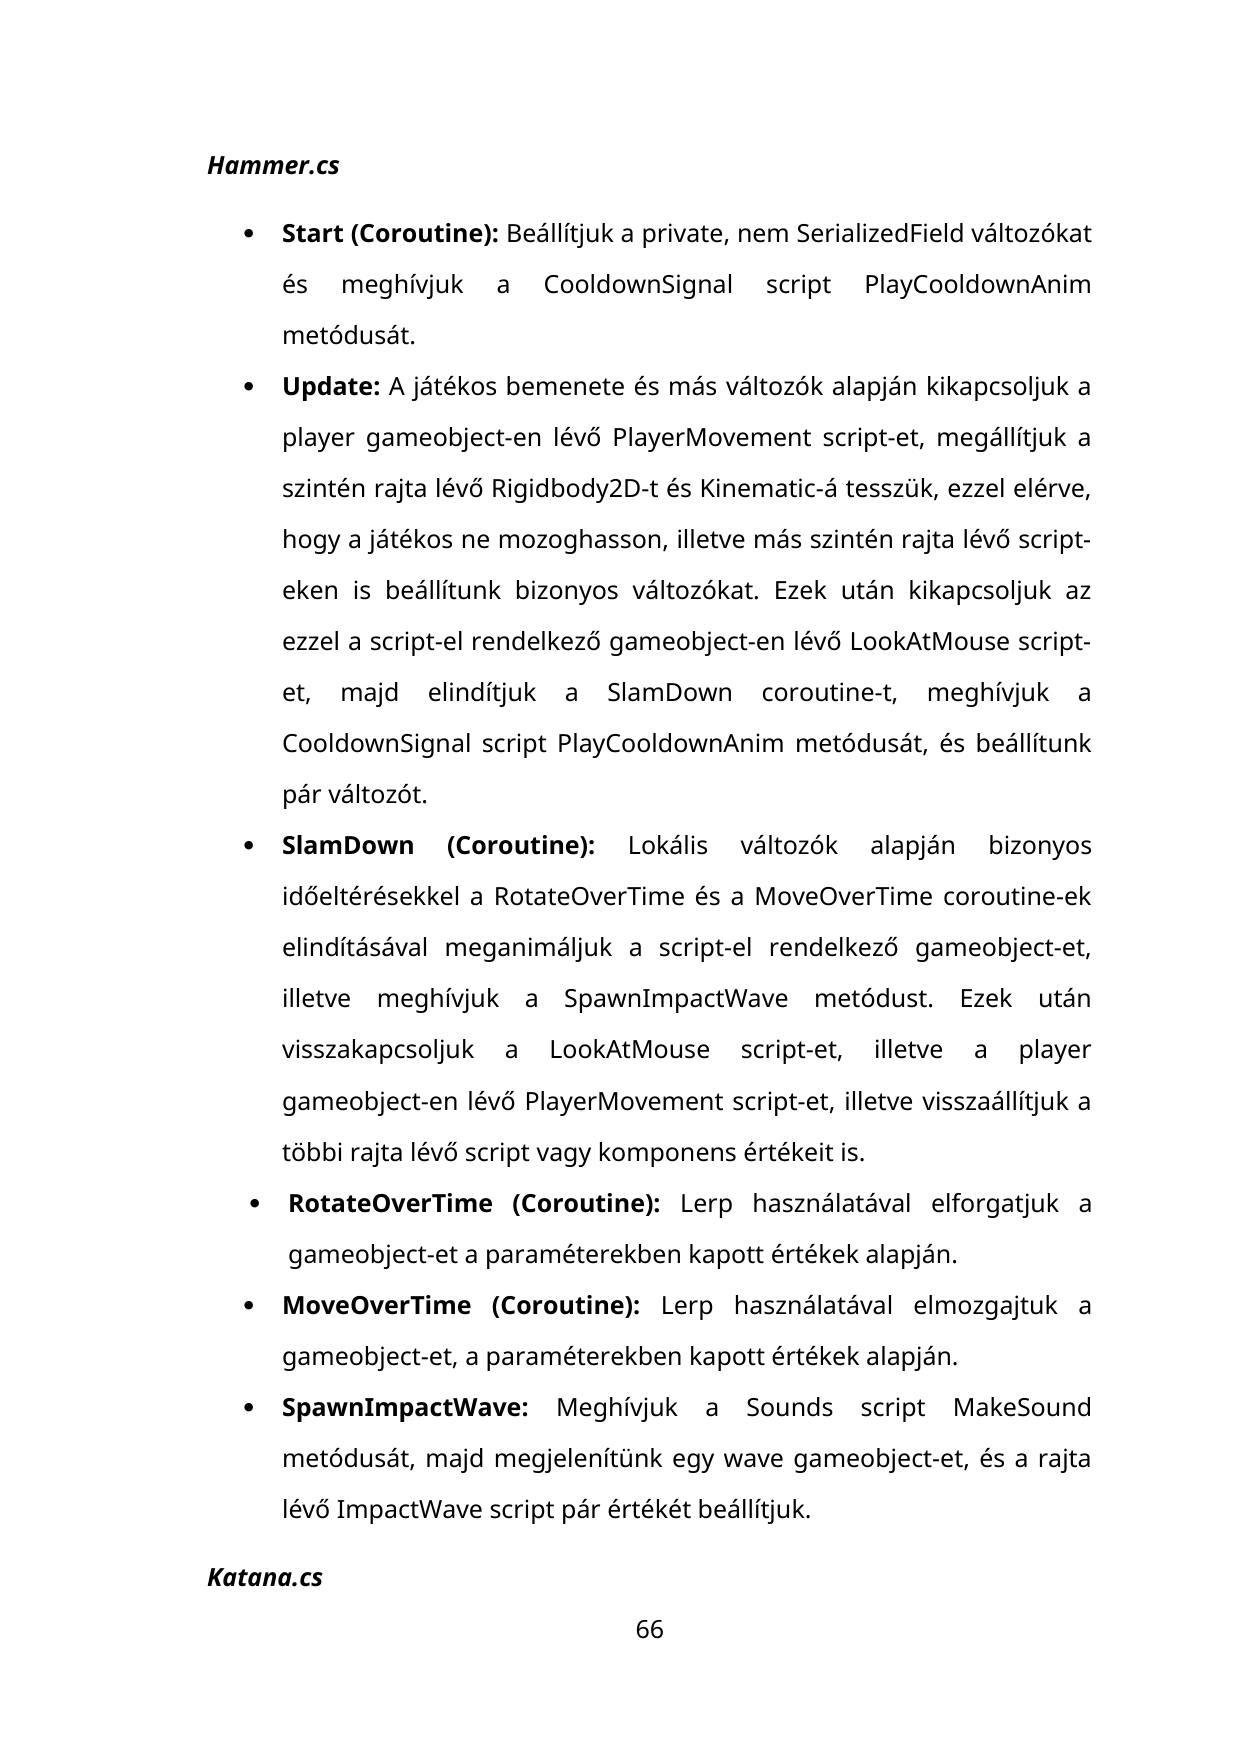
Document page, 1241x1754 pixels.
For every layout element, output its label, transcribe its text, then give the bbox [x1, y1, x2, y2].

list SlamDown (Coroutine): Lokális változók alapján bizonyos időeltérésekkel a RotateOverTime és a MoveOverTime coroutine-ek elindításával meganimáljuk a script-el rendelkező gameobject-et, illetve meghívjuk a SpawnImpactWave metódust. Ezek után visszakapcsoljuk a LookAtMouse script-et, illetve a player gameobject-en lévő PlayerMovement script-et, illetve visszaállítjuk a többi rajta lévő script vagy komponens értékeit is. [244, 828, 1092, 1168]
list Update: A játékos bemenete és más változók alapján kikapcsoljuk a player gameobject-en lévő PlayerMovement script-et, megállítjuk a szintén rajta lévő Rigidbody2D-t és Kinematic-á tesszük, ezzel elérve, hogy a játékos ne mozoghasson, illetve más szintén rajta lévő script-eken is beállítunk bizonyos változókat. Ezek után kikapcsoljuk az ezzel a script-el rendelkező gameobject-en lévő LookAtMouse script-et, majd elindítjuk a SlamDown coroutine-t, meghívjuk a CooldownSignal script PlayCooldownAnim metódusát, és beállítunk pár változót. [244, 368, 1092, 811]
list SpawnImpactWave: Meghívjuk a Sounds script MakeSound metódusát, majd megjelenítünk egy wave gameobject-et, és a rajta lévő ImpactWave script pár értékét beállítjuk. [244, 1389, 1092, 1526]
text Katana.cs [207, 1559, 1092, 1593]
list MoveOverTime (Coroutine): Lerp használatával elmozgajtuk a gameobject-et, a paraméterekben kapott értékek alapján. [244, 1287, 1092, 1372]
text Hammer.cs [207, 148, 1092, 182]
list Start (Coroutine): Beállítjuk a private, nem SerializedField változókat és meghívjuk a CooldownSignal script PlayCooldownAnim metódusát. [244, 215, 1092, 352]
list RotateOverTime (Coroutine): Lerp használatával elforgatjuk a gameobject-et a paraméterekben kapott értékek alapján. [250, 1185, 1092, 1270]
